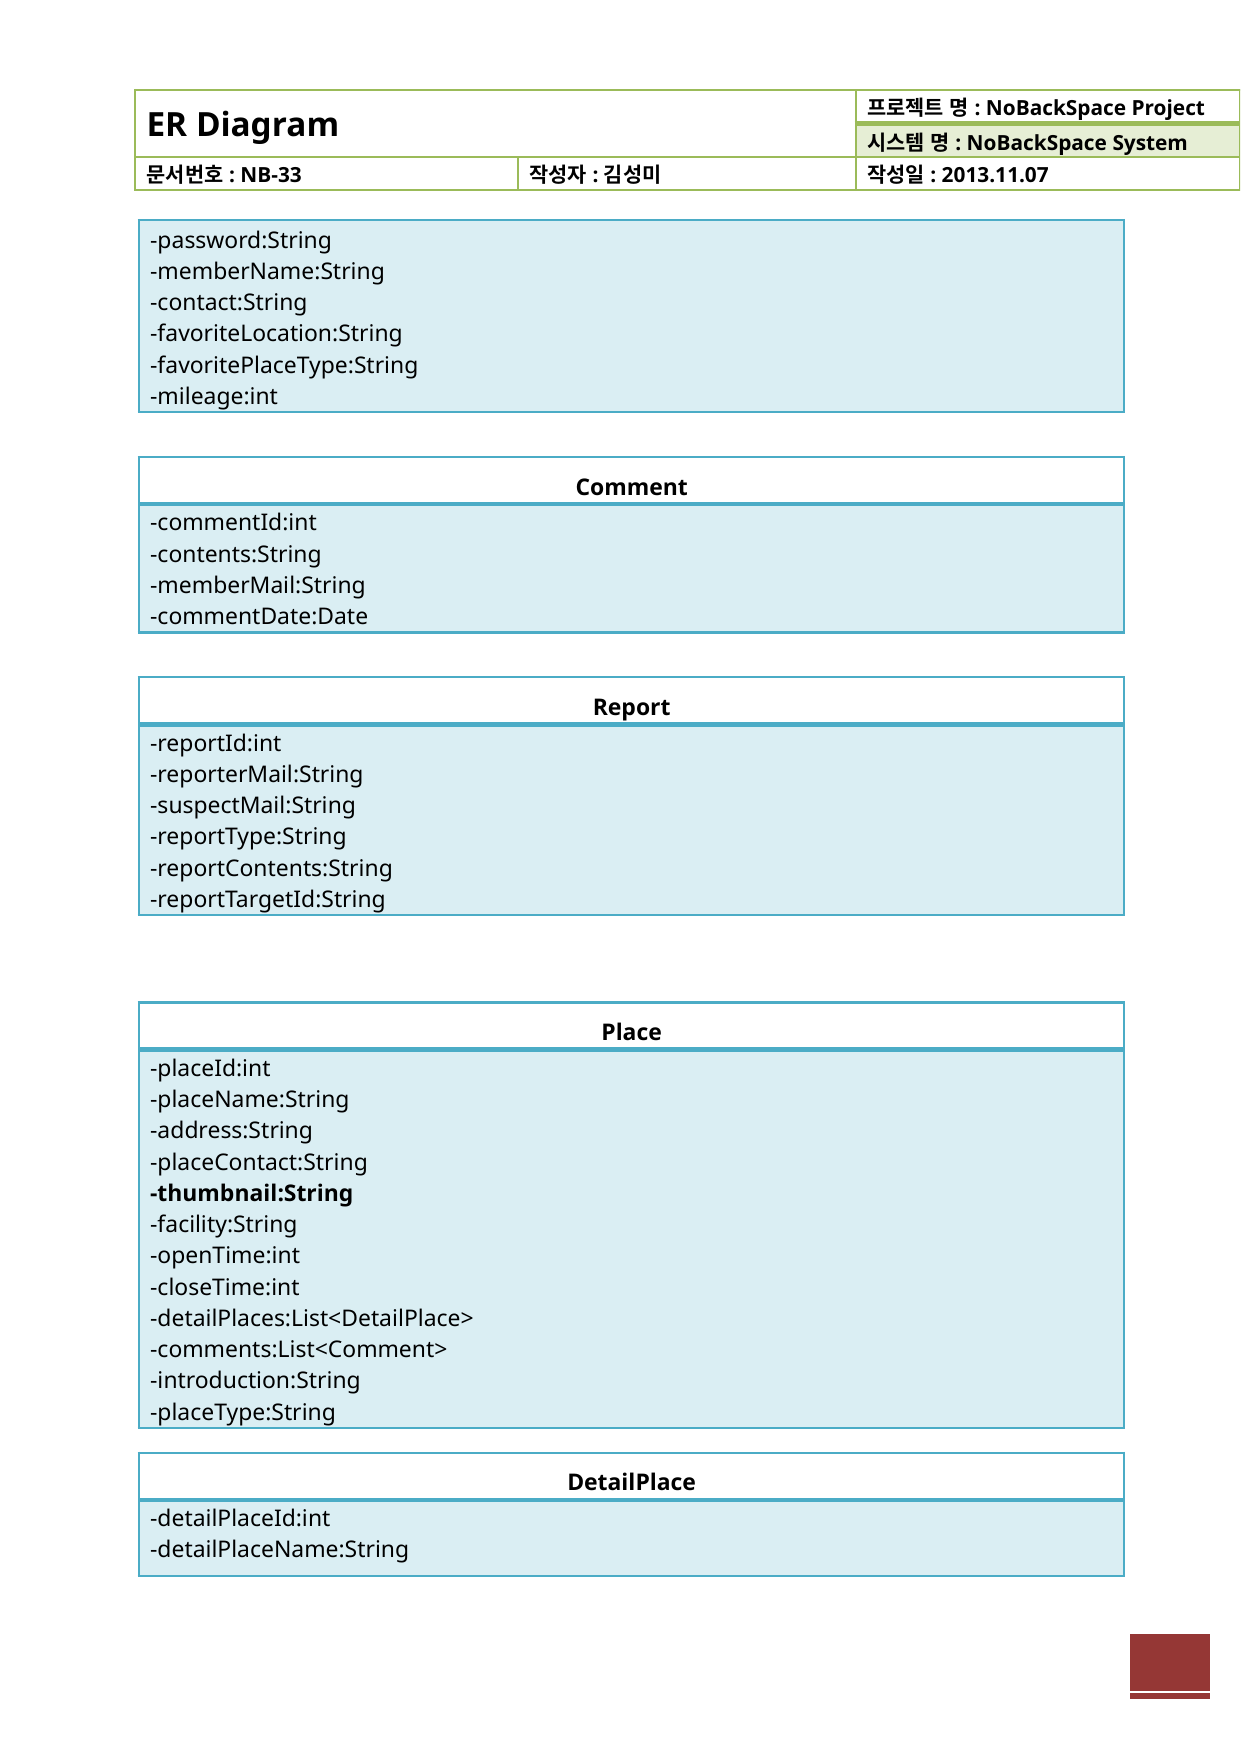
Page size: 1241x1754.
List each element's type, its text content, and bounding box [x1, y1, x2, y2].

table_cell -commentId:int -contents:String -memberMail:String -commentDate:Date [140, 506, 1123, 631]
table_header Report [140, 678, 1123, 722]
table_cell -placeId:int -placeName:String -address:String -placeContact:String -thumbnail:String -facility:String -openTime:int -closeTime:int -detailPlaces:List<DetailPlace> -comments:List<Comment> -introduction:String -placeType:String [140, 1052, 1123, 1427]
table_header Comment [140, 458, 1123, 502]
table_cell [140, 1502, 1123, 1575]
table_header Place [140, 1004, 1123, 1047]
table_header DetailPlace [140, 1454, 1123, 1497]
table_cell -reportId:int -reporterMail:String -suspectMail:String -reportType:String -reportContents:String -reportTargetId:String [140, 727, 1123, 914]
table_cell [140, 221, 1123, 411]
